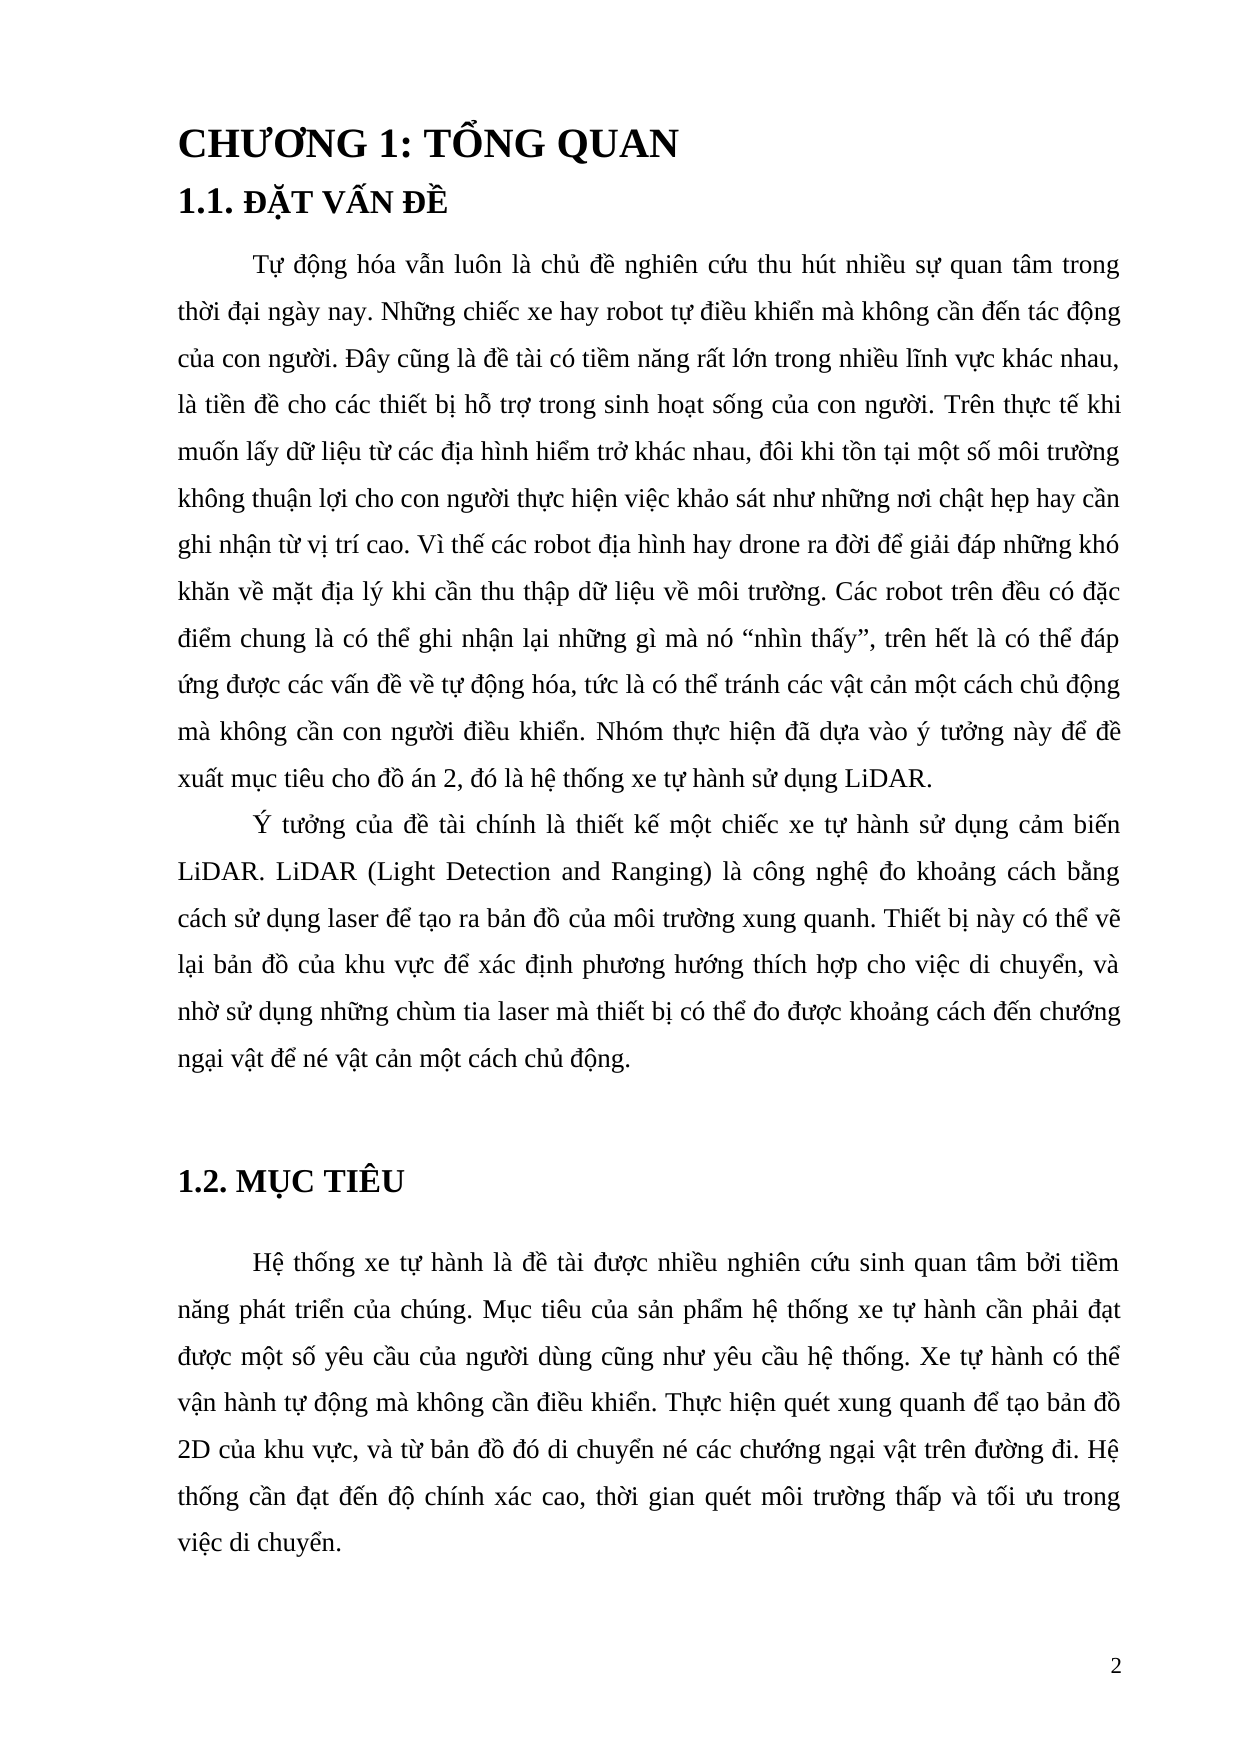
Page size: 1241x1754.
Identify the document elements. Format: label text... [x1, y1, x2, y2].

subtitle 1.1. ĐẶT VẤN ĐỀ [177, 179, 1122, 222]
text Ý tưởng của đề tài chính là thiết kế một chiếc xe tự hành sử dụng cảm biến LiDAR. LiDAR (Light Detection and Ranging) là công nghệ đo khoảng cách bằng cách sử dụng laser để tạo ra bản đồ của môi trường xung quanh. Thiết bị này có thể vẽ lại bản đồ của khu vực để xác định phương hướng thích hợp cho việc di chuyển, và nhờ sử dụng những chùm tia laser mà thiết bị có thể đo được khoảng cách đến chướng ngại vật để né vật cản một cách chủ động. [177, 808, 1122, 1073]
text Tự động hóa vẫn luôn là chủ đề nghiên cứu thu hút nhiều sự quan tâm trong thời đại ngày nay. Những chiếc xe hay robot tự điều khiển mà không cần đến tác động của con người. Đây cũng là đề tài có tiềm năng rất lớn trong nhiều lĩnh vực khác nhau, là tiền đề cho các thiết bị hỗ trợ trong sinh hoạt sống của con người. Trên thực tế khi muốn lấy dữ liệu từ các địa hình hiểm trở khác nhau, đôi khi tồn tại một số môi trường không thuận lợi cho con người thực hiện việc khảo sát như những nơi chật hẹp hay cần ghi nhận từ vị trí cao. Vì thế các robot địa hình hay drone ra đời để giải đáp những khó khăn về mặt địa lý khi cần thu thập dữ liệu về môi trường. Các robot trên đều có đặc điểm chung là có thể ghi nhận lại những gì mà nó “nhìn thấy”, trên hết là có thể đáp ứng được các vấn đề về tự động hóa, tức là có thể tránh các vật cản một cách chủ động mà không cần con người điều khiển. Nhóm thực hiện đã dựa vào ý tưởng này để đề xuất mục tiêu cho đồ án 2, đó là hệ thống xe tự hành sử dụng LiDAR. [177, 248, 1122, 793]
text Hệ thống xe tự hành là đề tài được nhiều nghiên cứu sinh quan tâm bởi tiềm năng phát triển của chúng. Mục tiêu của sản phẩm hệ thống xe tự hành cần phải đạt được một số yêu cầu của người dùng cũng như yêu cầu hệ thống. Xe tự hành có thể vận hành tự động mà không cần điều khiển. Thực hiện quét xung quanh để tạo bản đồ 2D của khu vực, và từ bản đồ đó di chuyển né các chướng ngại vật trên đường đi. Hệ thống cần đạt đến độ chính xác cao, thời gian quét môi trường thấp và tối ưu trong việc di chuyển. [177, 1246, 1122, 1558]
subtitle CHƯƠNG 1: TỔNG QUAN [177, 118, 1122, 166]
subtitle 1.2. MỤC TIÊU [177, 1161, 1122, 1200]
